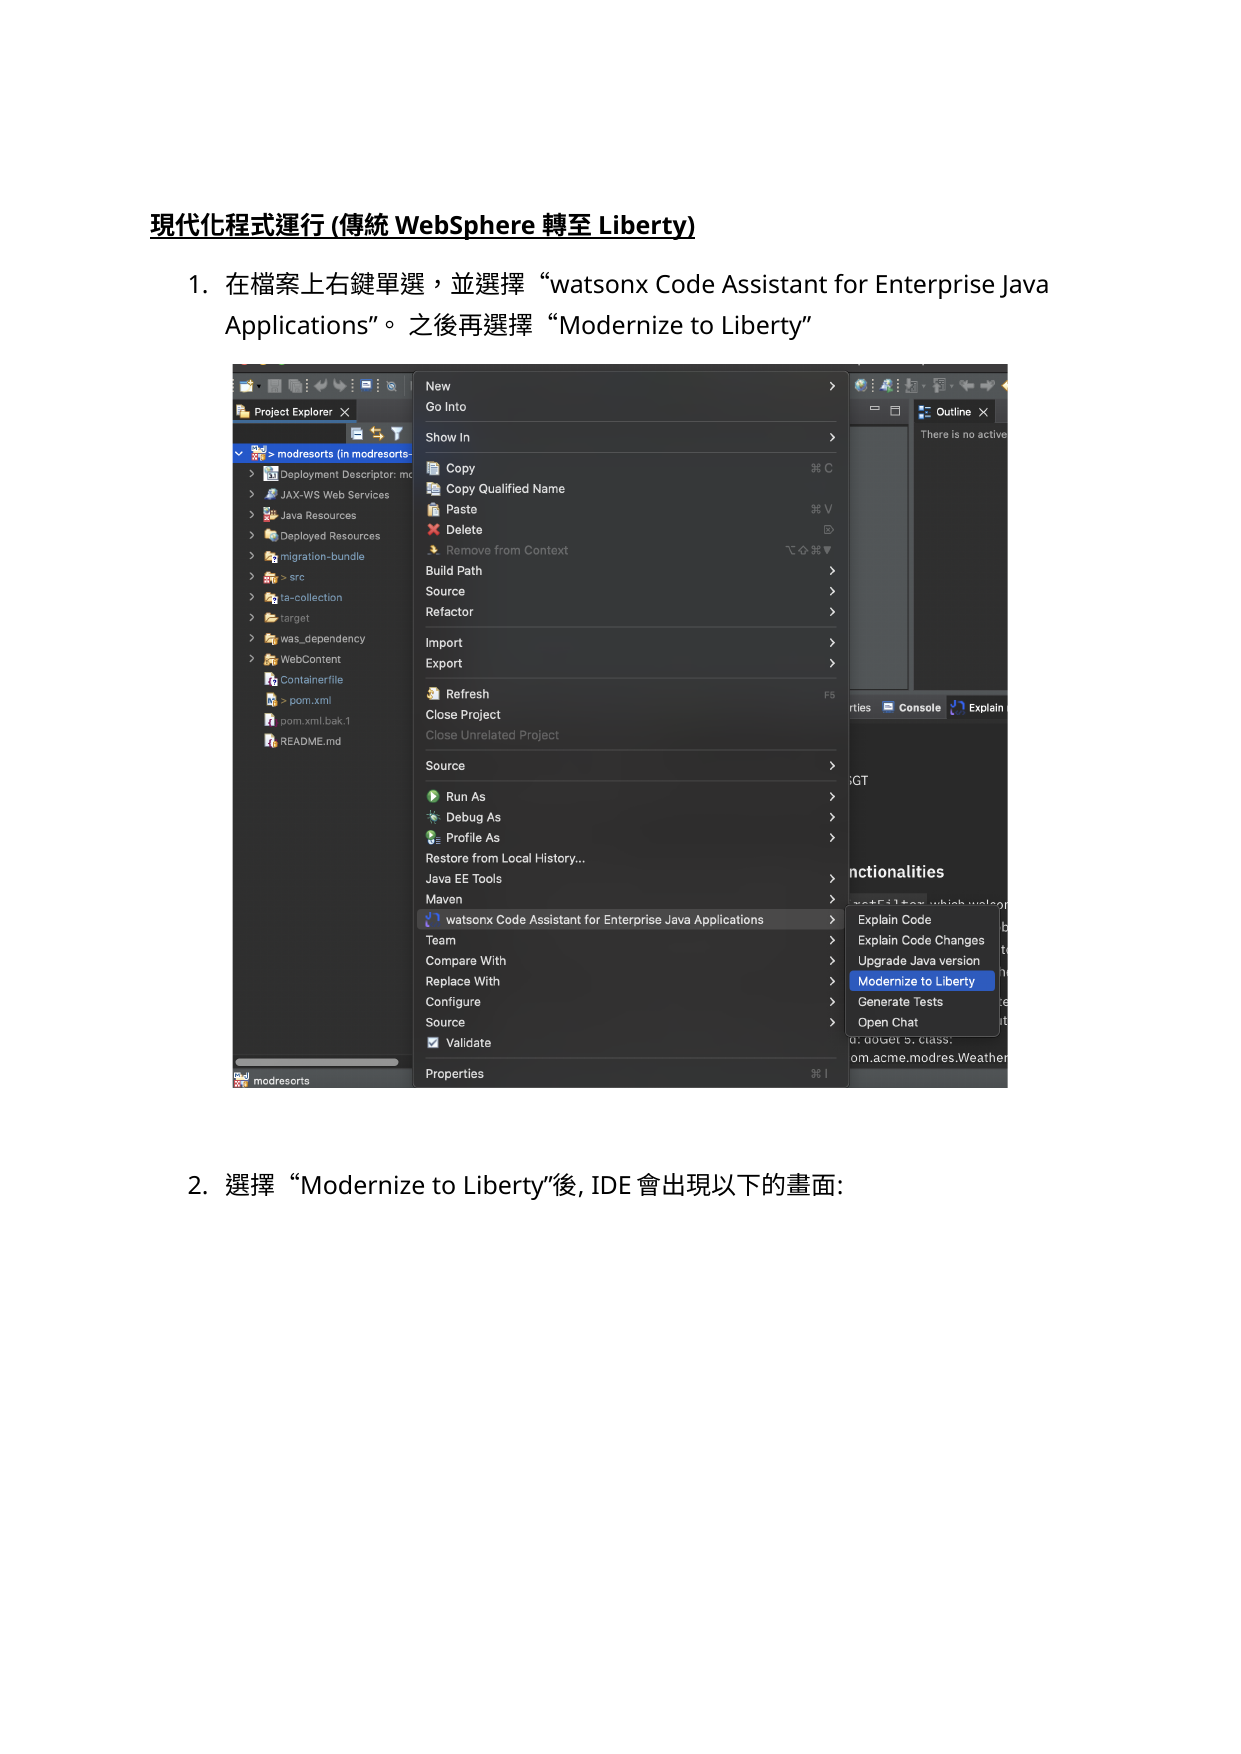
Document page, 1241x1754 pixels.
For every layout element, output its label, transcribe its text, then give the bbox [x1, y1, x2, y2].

text 現代化程式運行 (傳統 WebSphere 轉至 Liberty) [150, 206, 1090, 242]
list 選擇“Modernize to Liberty”後, IDE會出現以下的畫面: [187, 1166, 1090, 1202]
picture [232, 364, 1008, 1088]
list 在檔案上右鍵單選，並選擇“watsonx Code Assistant for Enterprise Java Applications”。 之後再選擇“Modernize to Liberty” [187, 264, 1090, 342]
